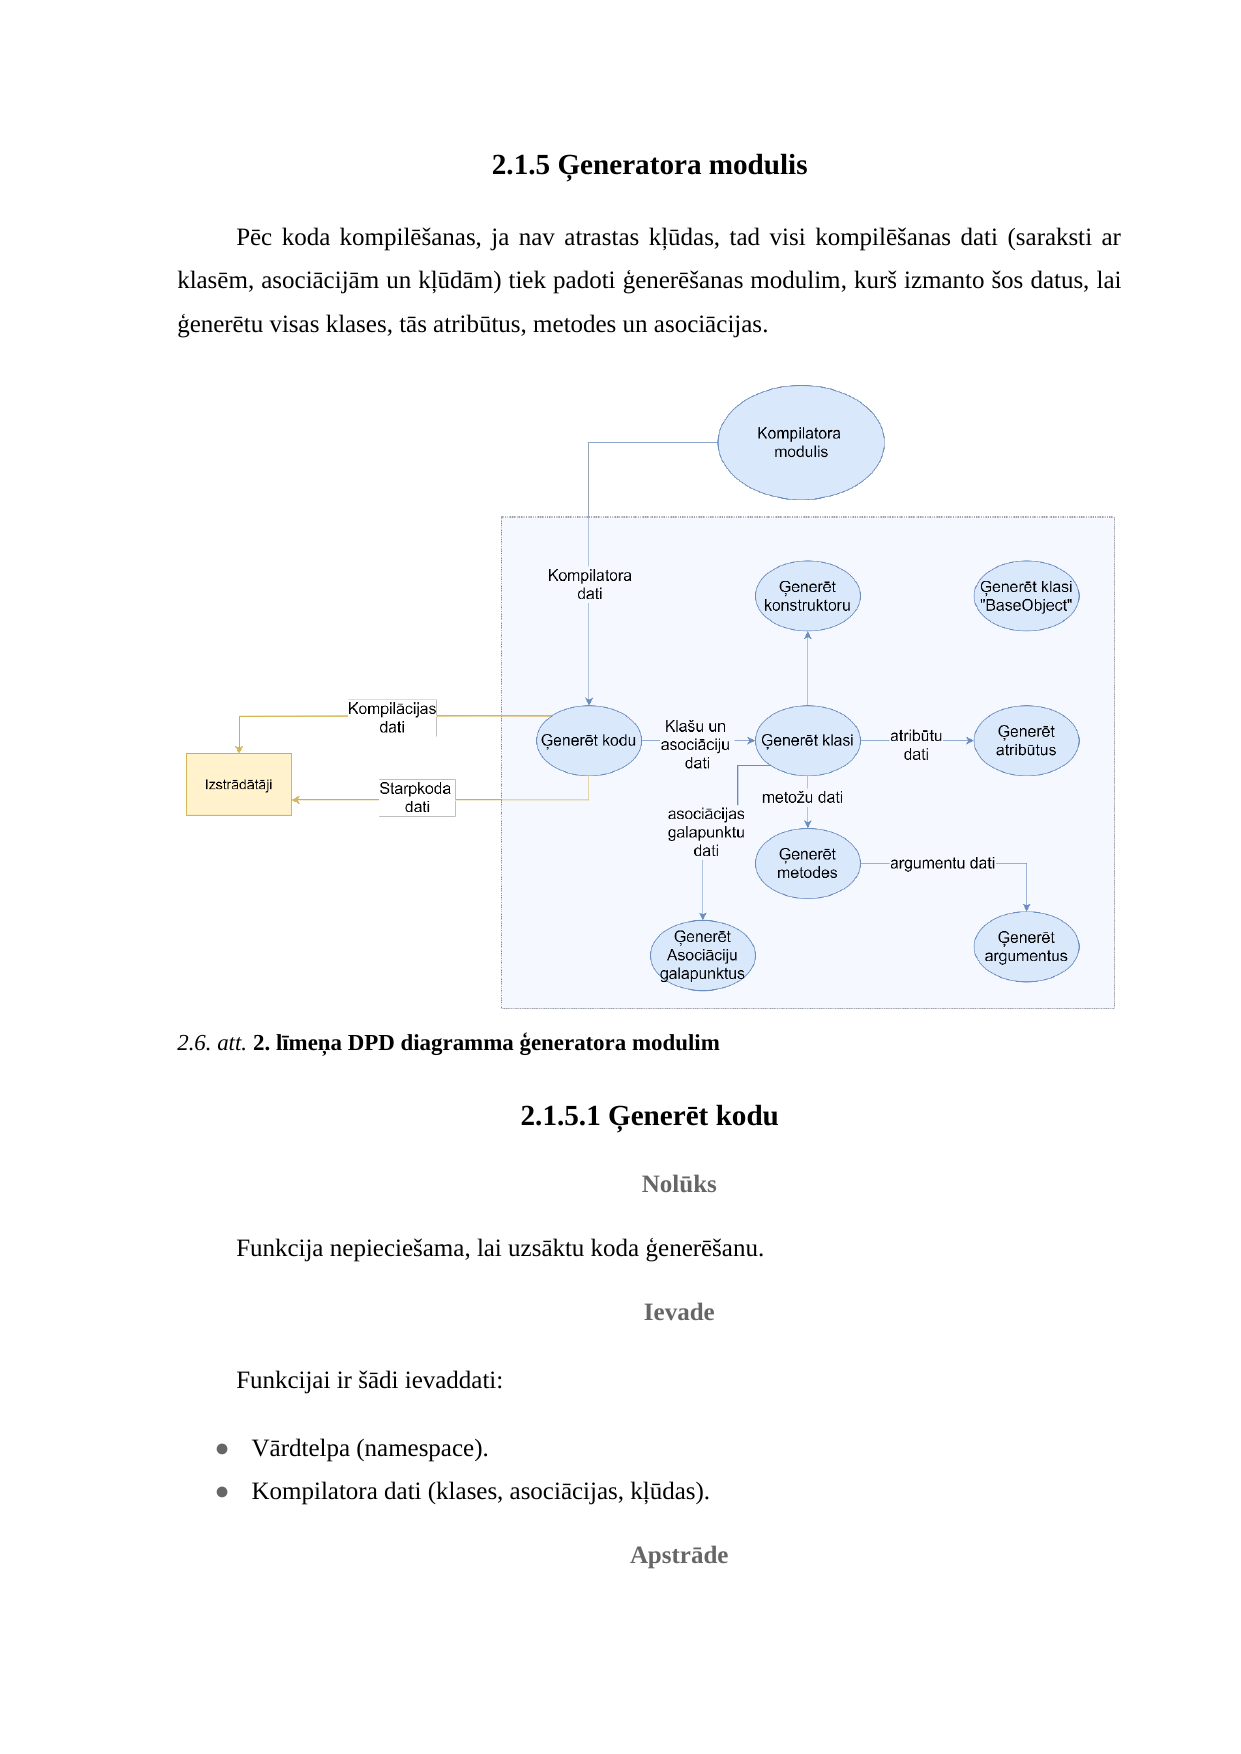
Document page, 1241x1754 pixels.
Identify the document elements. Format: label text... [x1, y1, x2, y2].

text Ievade [177, 1297, 1122, 1326]
text 2.6. att. 2. līmeņa DPD diagramma ģeneratora modulim [177, 1017, 1122, 1056]
text Nolūks [177, 1169, 1122, 1198]
list Vārdtelpa (namespace). [214, 1433, 1122, 1462]
picture [177, 376, 1123, 1017]
subtitle 2.1.5.1 Ģenerēt kodu [177, 1098, 1122, 1131]
text Apstrāde [177, 1540, 1122, 1569]
list Kompilatora dati (klases, asociācijas, kļūdas). [214, 1476, 1122, 1505]
subtitle 2.1.5 Ģeneratora modulis [177, 147, 1122, 181]
text Pēc koda kompilēšanas, ja nav atrastas kļūdas, tad visi kompilēšanas dati (saraksti ar klasēm, asociācijām un kļūdām) tiek padoti ģenerēšanas modulim, kurš izmanto šos datus, lai ģenerētu visas klases, tās atribūtus, metodes un asociācijas. [177, 222, 1122, 337]
text Funkcija nepieciešama, lai uzsāktu koda ģenerēšanu. [177, 1233, 1122, 1262]
text Funkcijai ir šādi ievaddati: [177, 1365, 1122, 1394]
